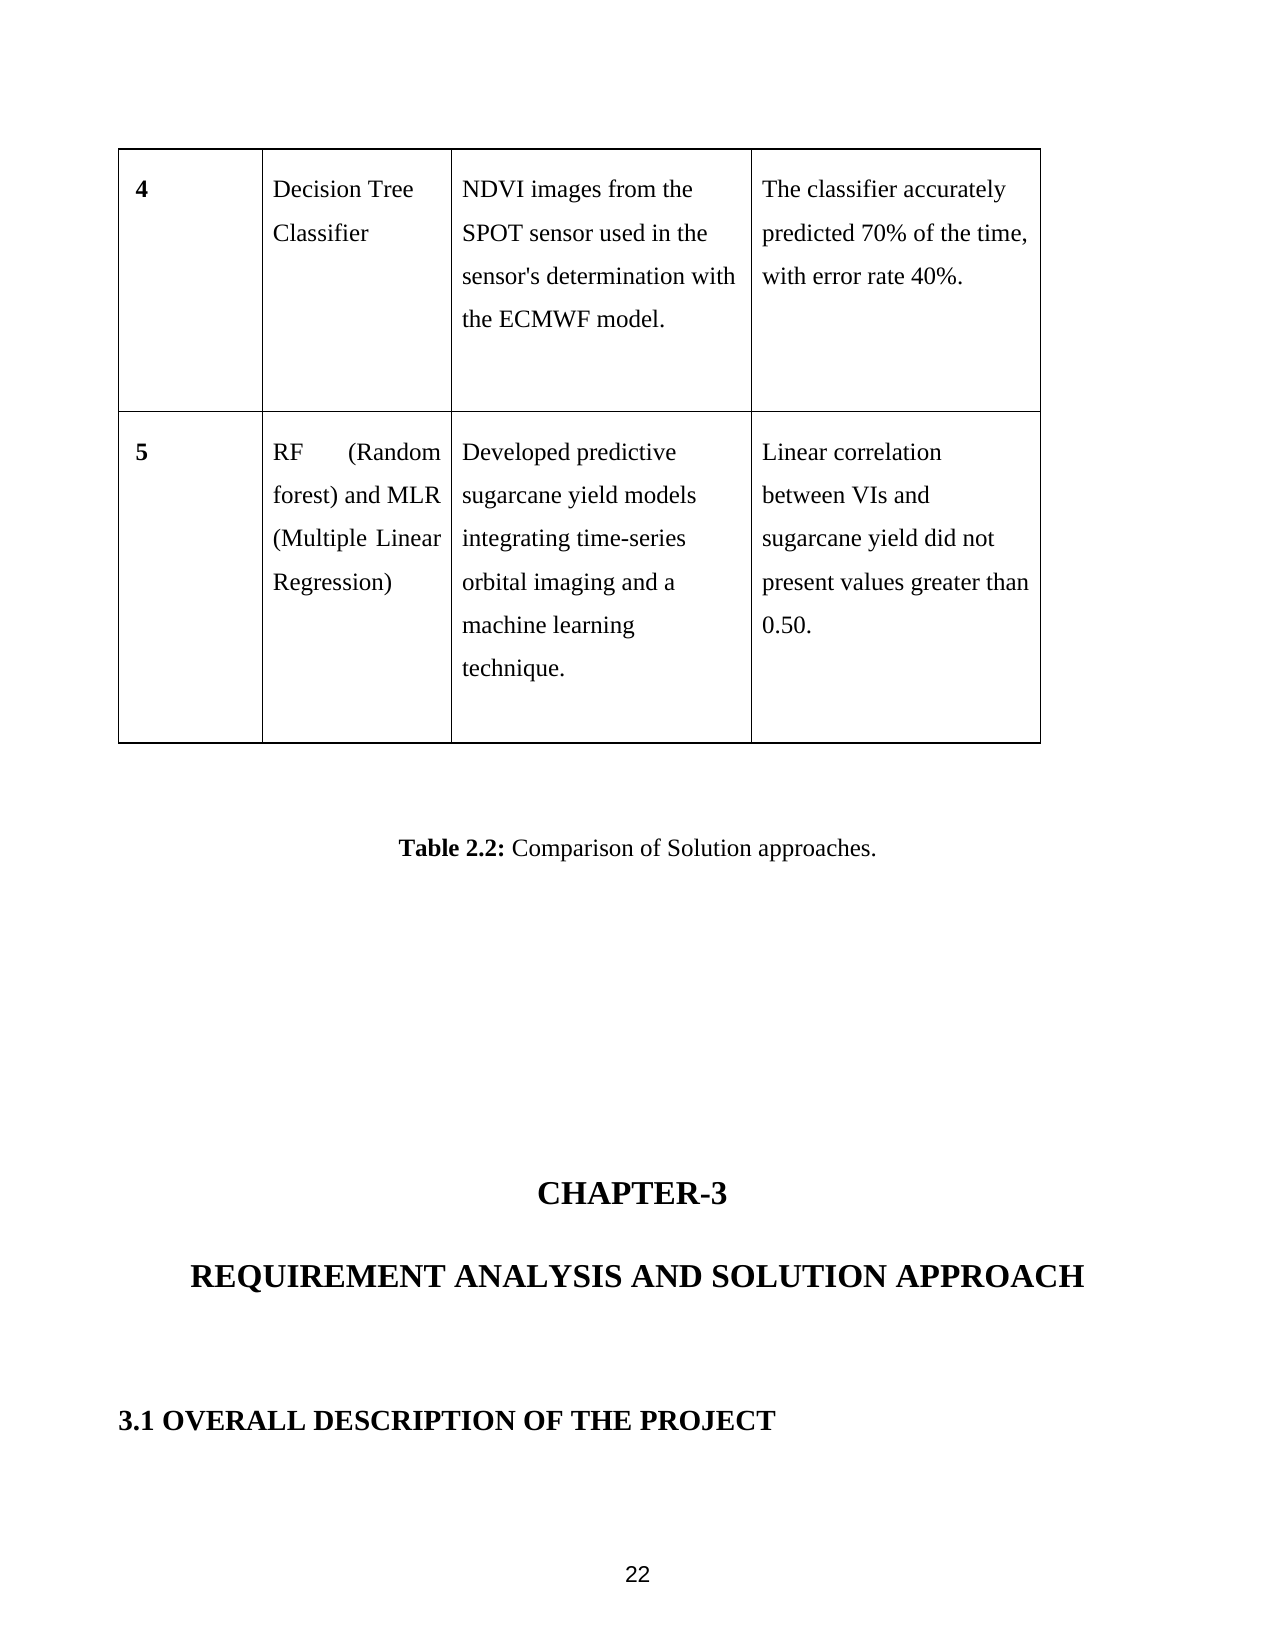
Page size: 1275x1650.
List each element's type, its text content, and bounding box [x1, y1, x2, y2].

table_cell RF (Random forest) and MLR (Multiple Linear Regression) [263, 412, 451, 742]
text 3.1 OVERALL DESCRIPTION OF THE PROJECT [118, 1403, 1157, 1437]
table_cell 4 [119, 150, 262, 411]
table_cell The classifier accurately predicted 70% of the time, with error rate 40%. [752, 150, 1040, 411]
text Table 2.2: Comparison of Solution approaches. [118, 833, 1157, 862]
table_cell NDVI images from the SPOT sensor used in the sensor's determination with the ECMWF model. [452, 150, 751, 411]
table_cell Decision Tree Classifier [263, 150, 451, 411]
text CHAPTER-3 [493, 1174, 1157, 1212]
table_cell Linear correlation between VIs and sugarcane yield did not present values greater than 0.50. [752, 412, 1040, 742]
table_cell Developed predictive sugarcane yield models integrating time-series orbital imaging and a machine learning technique. [452, 412, 751, 742]
table_cell 5 [119, 412, 262, 742]
text REQUIREMENT ANALYSIS AND SOLUTION APPROACH [118, 1256, 1157, 1294]
